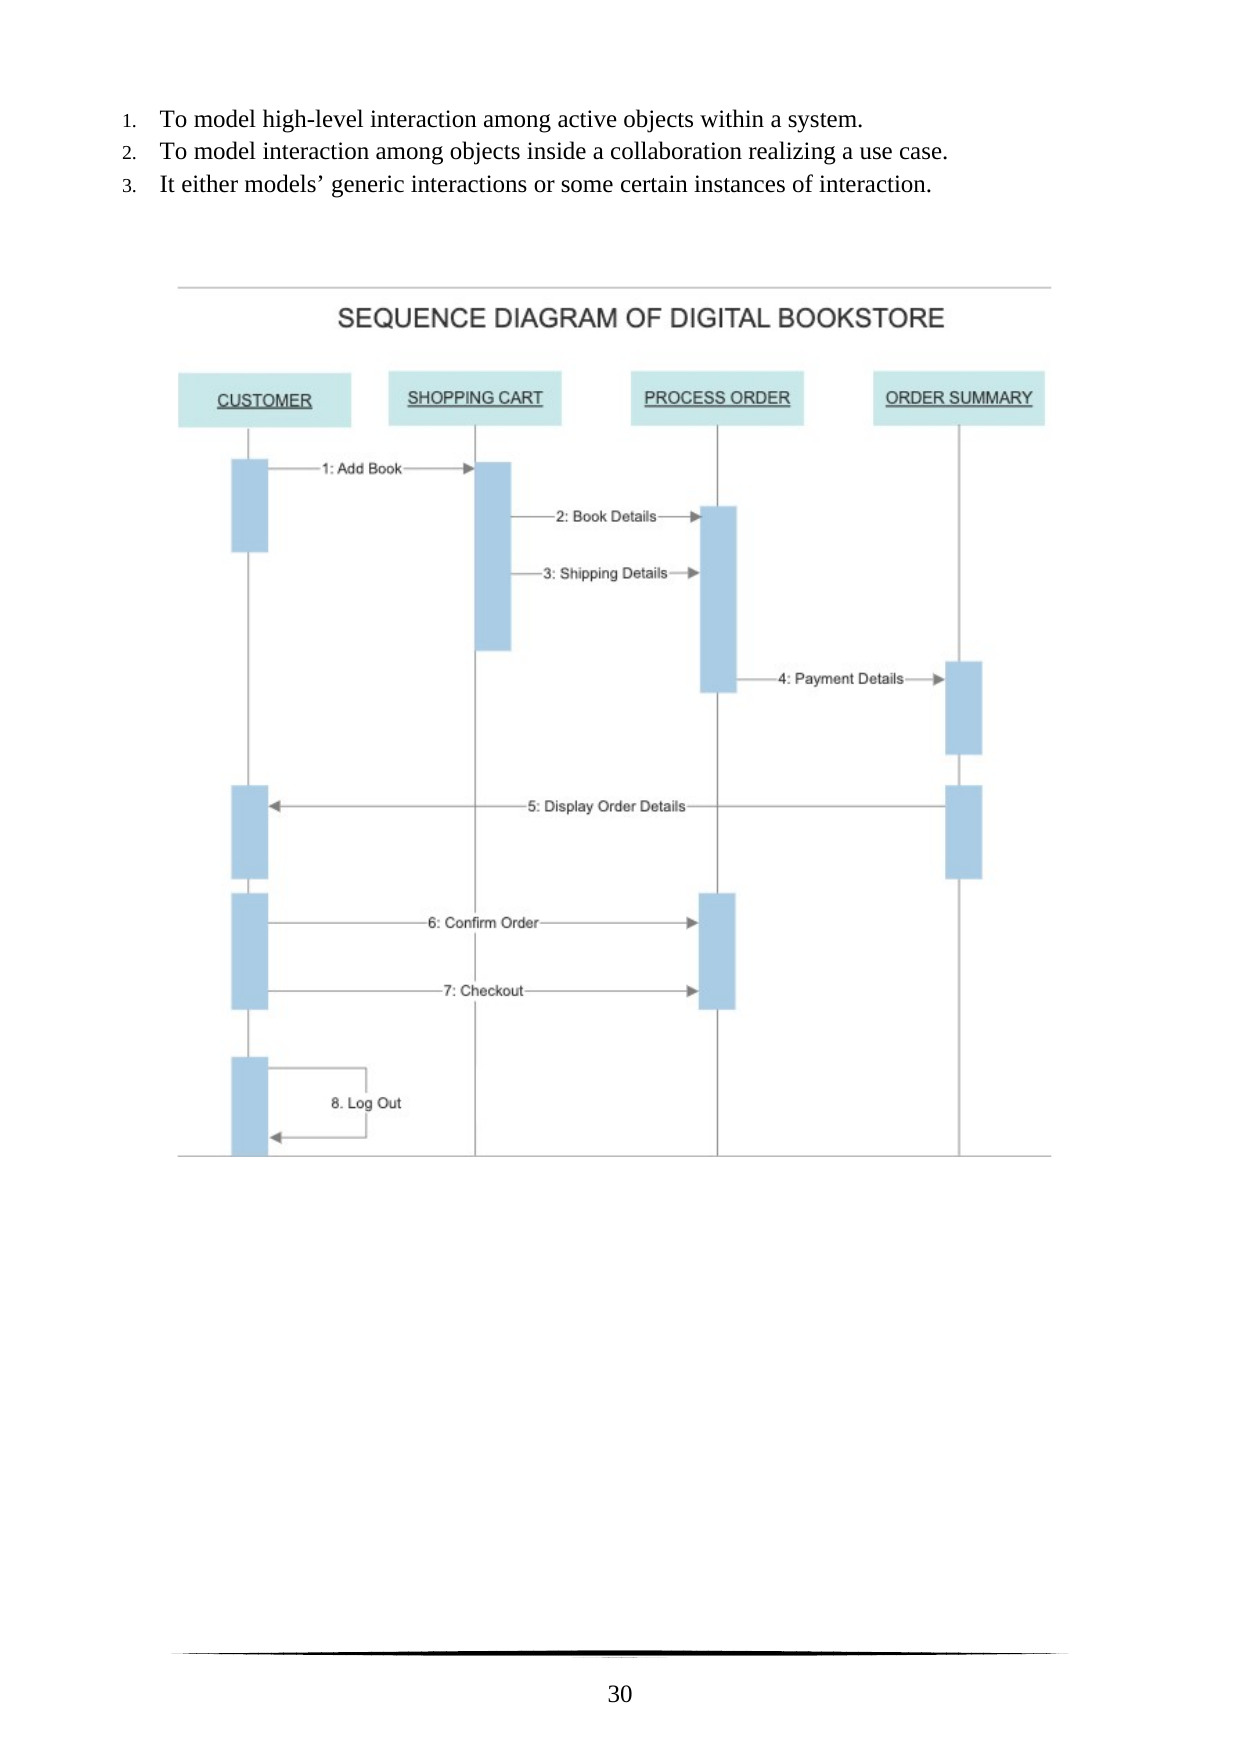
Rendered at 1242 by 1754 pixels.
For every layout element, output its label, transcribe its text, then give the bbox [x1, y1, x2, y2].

picture [177, 286, 1052, 1157]
list To model interaction among objects inside a collaboration realizing a use case. [122, 136, 1167, 165]
list To model high-level interaction among active objects within a system. [122, 104, 1167, 133]
picture [171, 1649, 1069, 1658]
list It either models’ generic interactions or some certain instances of interaction. [122, 169, 1167, 198]
